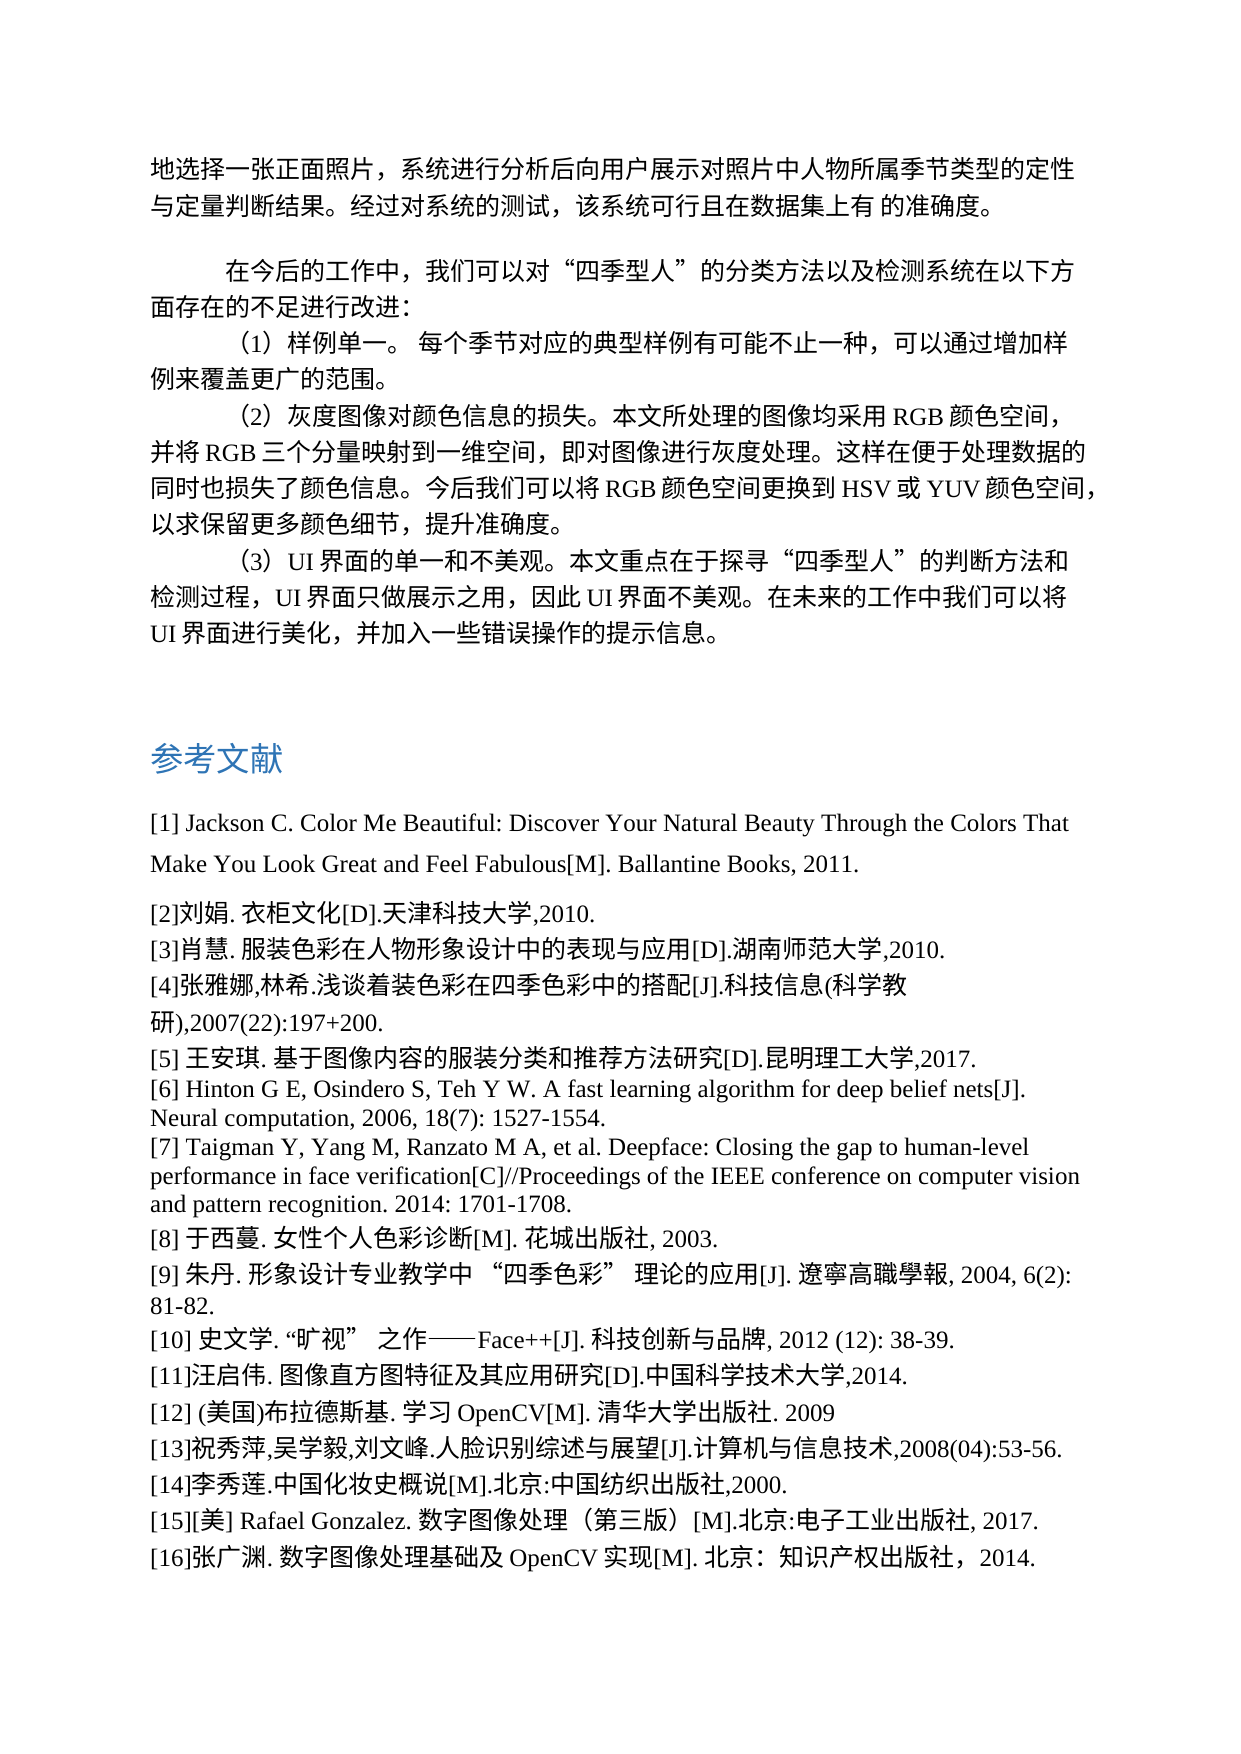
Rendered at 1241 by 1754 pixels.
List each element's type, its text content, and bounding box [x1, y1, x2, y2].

text [10] 史文学. “旷视” 之作——Face++[J]. 科技创新与品牌, 2012 (12): 38-39. [150, 1319, 1090, 1356]
text [3]肖慧. 服装色彩在人物形象设计中的表现与应用[D].湖南师范大学,2010. [150, 929, 1090, 966]
text （3）UI界面的单一和不美观。本文重点在于探寻“四季型人”的判断方法和检测过程，UI界面只做展示之用，因此UI界面不美观。在未来的工作中我们可以将UI界面进行美化，并加入一些错误操作的提示信息。 [150, 541, 1090, 650]
text [5] 王安琪. 基于图像内容的服装分类和推荐方法研究[D].昆明理工大学,2017. [150, 1038, 1090, 1074]
text [13]祝秀萍,吴学毅,刘文峰.人脸识别综述与展望[J].计算机与信息技术,2008(04):53-56. [150, 1428, 1090, 1464]
text [16]张广渊. 数字图像处理基础及OpenCV实现[M]. 北京：知识产权出版社，2014. [150, 1537, 1090, 1573]
text [7] Taigman Y, Yang M, Ranzato M A, et al. Deepface: Closing the gap to human-level performance in face verification[C]//Proceedings of the IEEE conference on computer vision and pattern recognition. 2014: 1701-1708. [150, 1132, 1090, 1218]
text [8] 于西蔓. 女性个人色彩诊断[M]. 花城出版社, 2003. [150, 1218, 1090, 1254]
text [9] 朱丹. 形象设计专业教学中 “四季色彩” 理论的应用[J]. 遼寧高職學報, 2004, 6(2): 81-82. [150, 1254, 1090, 1319]
subtitle 参考文献 [150, 732, 1090, 781]
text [150, 150, 1090, 222]
text （2）灰度图像对颜色信息的损失。本文所处理的图像均采用RGB颜色空间，并将RGB三个分量映射到一维空间，即对图像进行灰度处理。这样在便于处理数据的同时也损失了颜色信息。今后我们可以将RGB颜色空间更换到HSV或YUV颜色空间，以求保留更多颜色细节，提升准确度。 [150, 396, 1090, 541]
text [6] Hinton G E, Osindero S, Teh Y W. A fast learning algorithm for deep belief nets[J]. Neural computation, 2006, 18(7): 1527-1554. [150, 1074, 1090, 1132]
text （1）样例单一。 每个季节对应的典型样例有可能不止一种，可以通过增加样例来覆盖更广的范围。 [150, 324, 1090, 396]
text [11]汪启伟. 图像直方图特征及其应用研究[D].中国科学技术大学,2014. [150, 1356, 1090, 1392]
text [15][美] Rafael Gonzalez. 数字图像处理（第三版）[M].北京:电子工业出版社, 2017. [150, 1501, 1090, 1537]
text 在今后的工作中，我们可以对“四季型人”的分类方法以及检测系统在以下方面存在的不足进行改进： [150, 251, 1090, 324]
text [4]张雅娜,林希.浅谈着装色彩在四季色彩中的搭配[J].科技信息(科学教研),2007(22):197+200. [150, 966, 1090, 1038]
text [12] (美国)布拉德斯基. 学习OpenCV[M]. 清华大学出版社. 2009 [150, 1392, 1090, 1428]
text [1] Jackson C. Color Me Beautiful: Discover Your Natural Beauty Through the Colors That Make You Look Great and Feel Fabulous[M]. Ballantine Books, 2011. [150, 796, 1090, 878]
text [14]李秀莲.中国化妆史概说[M].北京:中国纺织出版社,2000. [150, 1464, 1090, 1501]
text [2]刘娟. 衣柜文化[D].天津科技大学,2010. [150, 893, 1090, 929]
